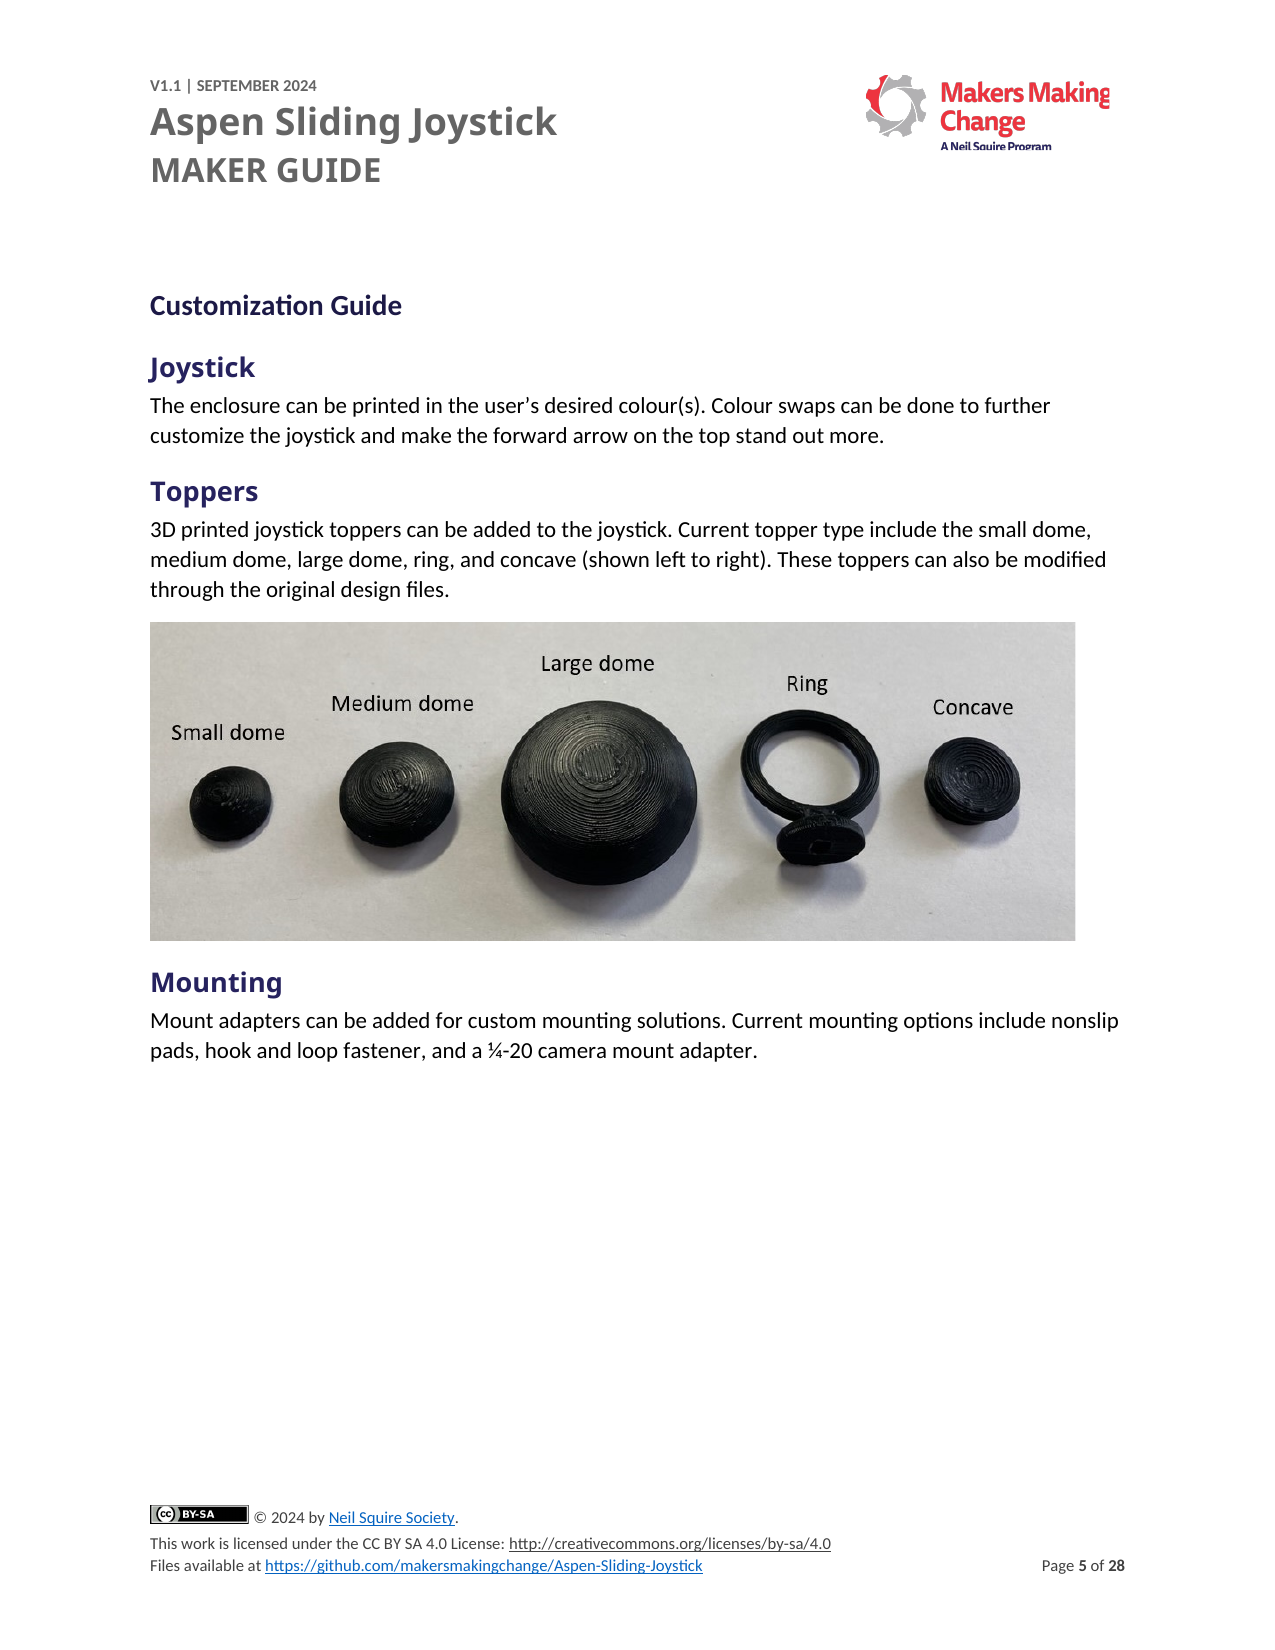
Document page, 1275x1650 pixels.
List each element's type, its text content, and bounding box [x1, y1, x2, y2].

picture [150, 622, 1076, 941]
picture [150, 1505, 249, 1524]
text 3D printed joystick toppers can be added to the joystick. Current topper type include the small dome, medium dome, large dome, ring, and concave (shown left to right). These toppers can also be modified through the original design files. [150, 515, 1125, 603]
text The enclosure can be printed in the user’s desired colour(s). Colour swaps can be done to further customize the joystick and make the forward arrow on the top stand out more. [150, 391, 1125, 449]
subtitle Mounting [150, 964, 1125, 1001]
subtitle Customization Guide [150, 287, 1125, 323]
subtitle Toppers [150, 473, 1125, 509]
picture [865, 75, 1110, 151]
subtitle Joystick [150, 349, 1125, 386]
text Mount adapters can be added for custom mounting solutions. Current mounting options include nonslip pads, hook and loop fastener, and a ¼-20 camera mount adapter. [150, 1006, 1125, 1064]
